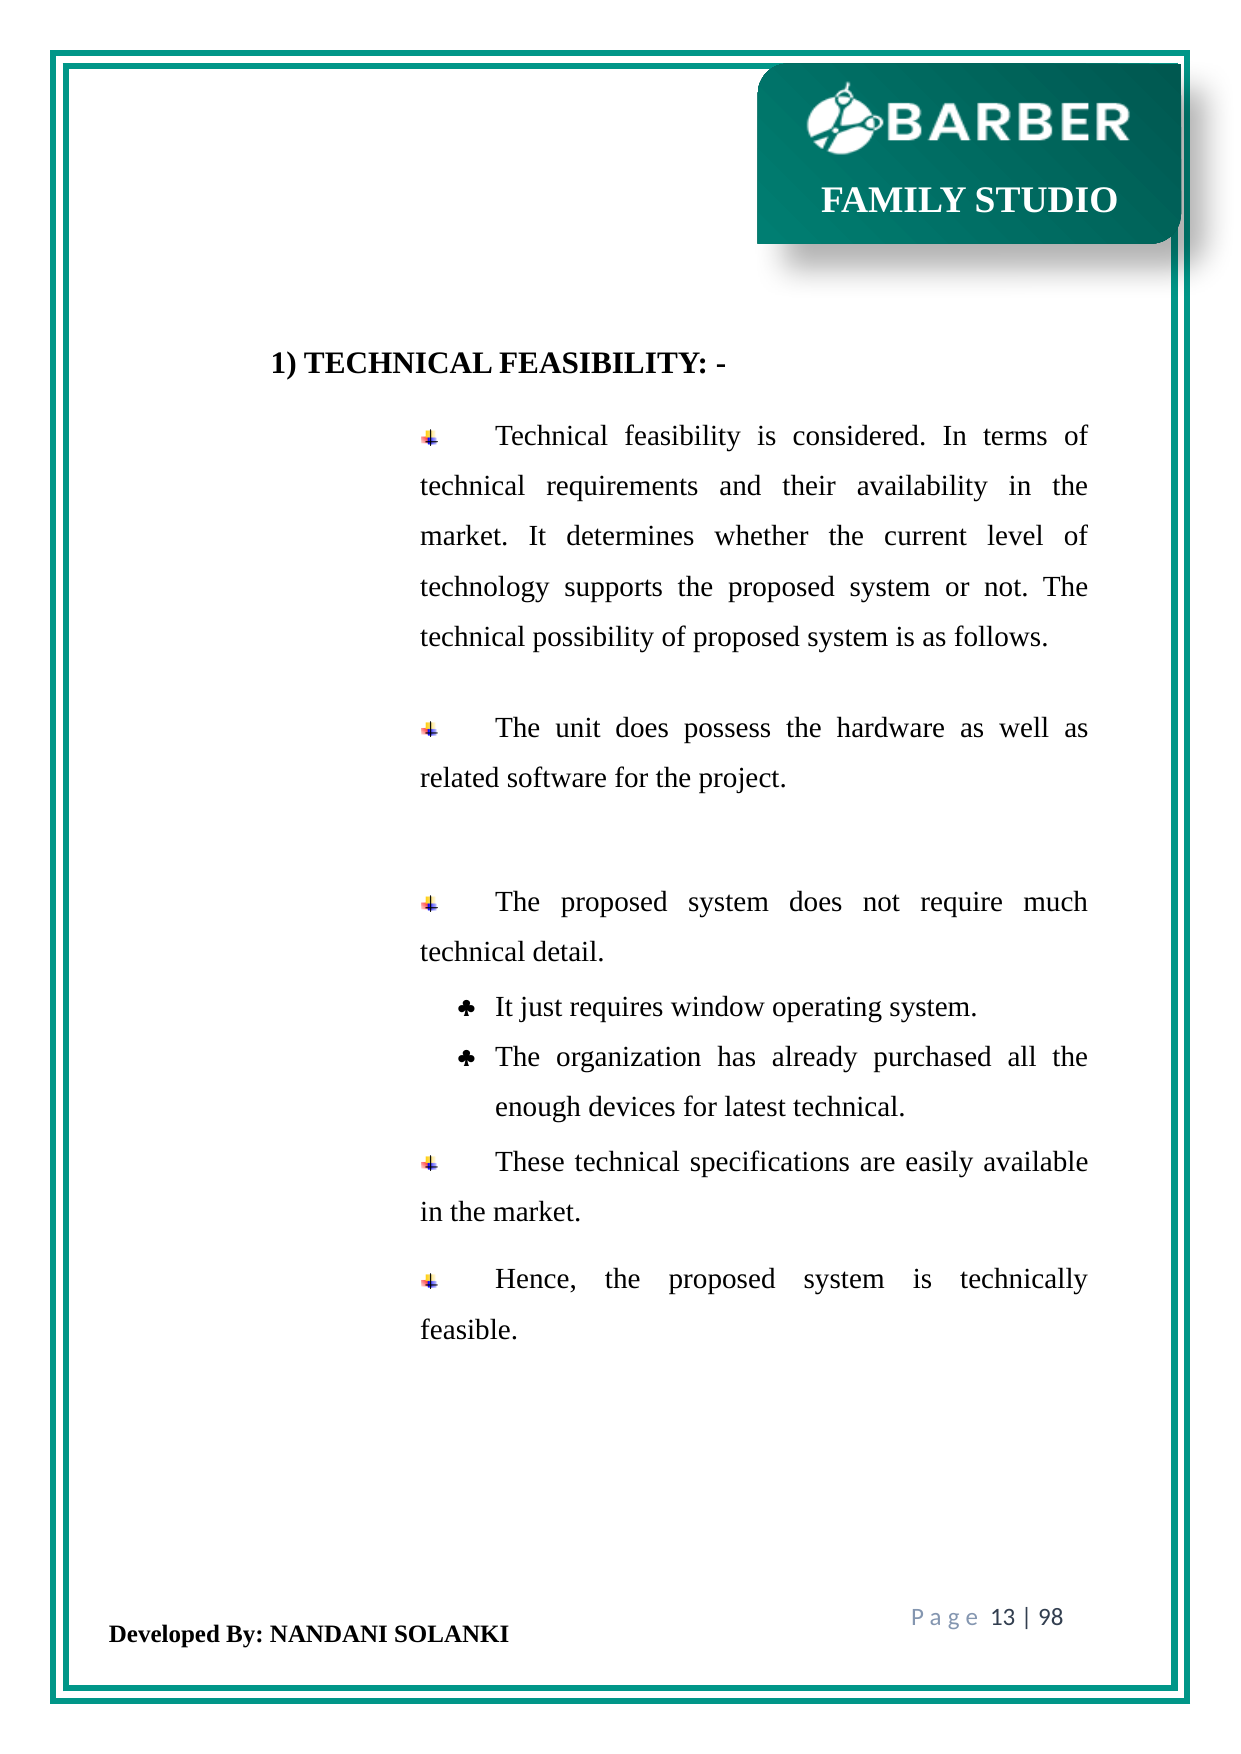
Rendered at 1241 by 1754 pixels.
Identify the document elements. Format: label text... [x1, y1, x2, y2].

picture [421, 894, 438, 912]
subtitle 1) TECHNICAL FEASIBILITY: - [270, 344, 1090, 380]
picture [421, 720, 438, 737]
list It just requires window operating system. [457, 989, 1089, 1022]
picture [421, 428, 438, 446]
list These technical specifications are easily available in the market. [420, 1144, 1089, 1228]
list Hence, the proposed system is technically feasible. [420, 1261, 1089, 1345]
list The unit does possess the hardware as well as related software for the project. [420, 710, 1089, 794]
list The organization has already purchased all the enough devices for latest technical. [457, 1039, 1089, 1123]
picture [804, 80, 1135, 159]
list Technical feasibility is considered. In terms of technical requirements and their availability in the market. It determines whether the current level of technology supports the proposed system or not. The technical possibility of proposed system is as follows. [420, 418, 1089, 653]
picture [421, 1154, 438, 1171]
picture [421, 1272, 438, 1289]
list The proposed system does not require much technical detail. [420, 884, 1089, 968]
